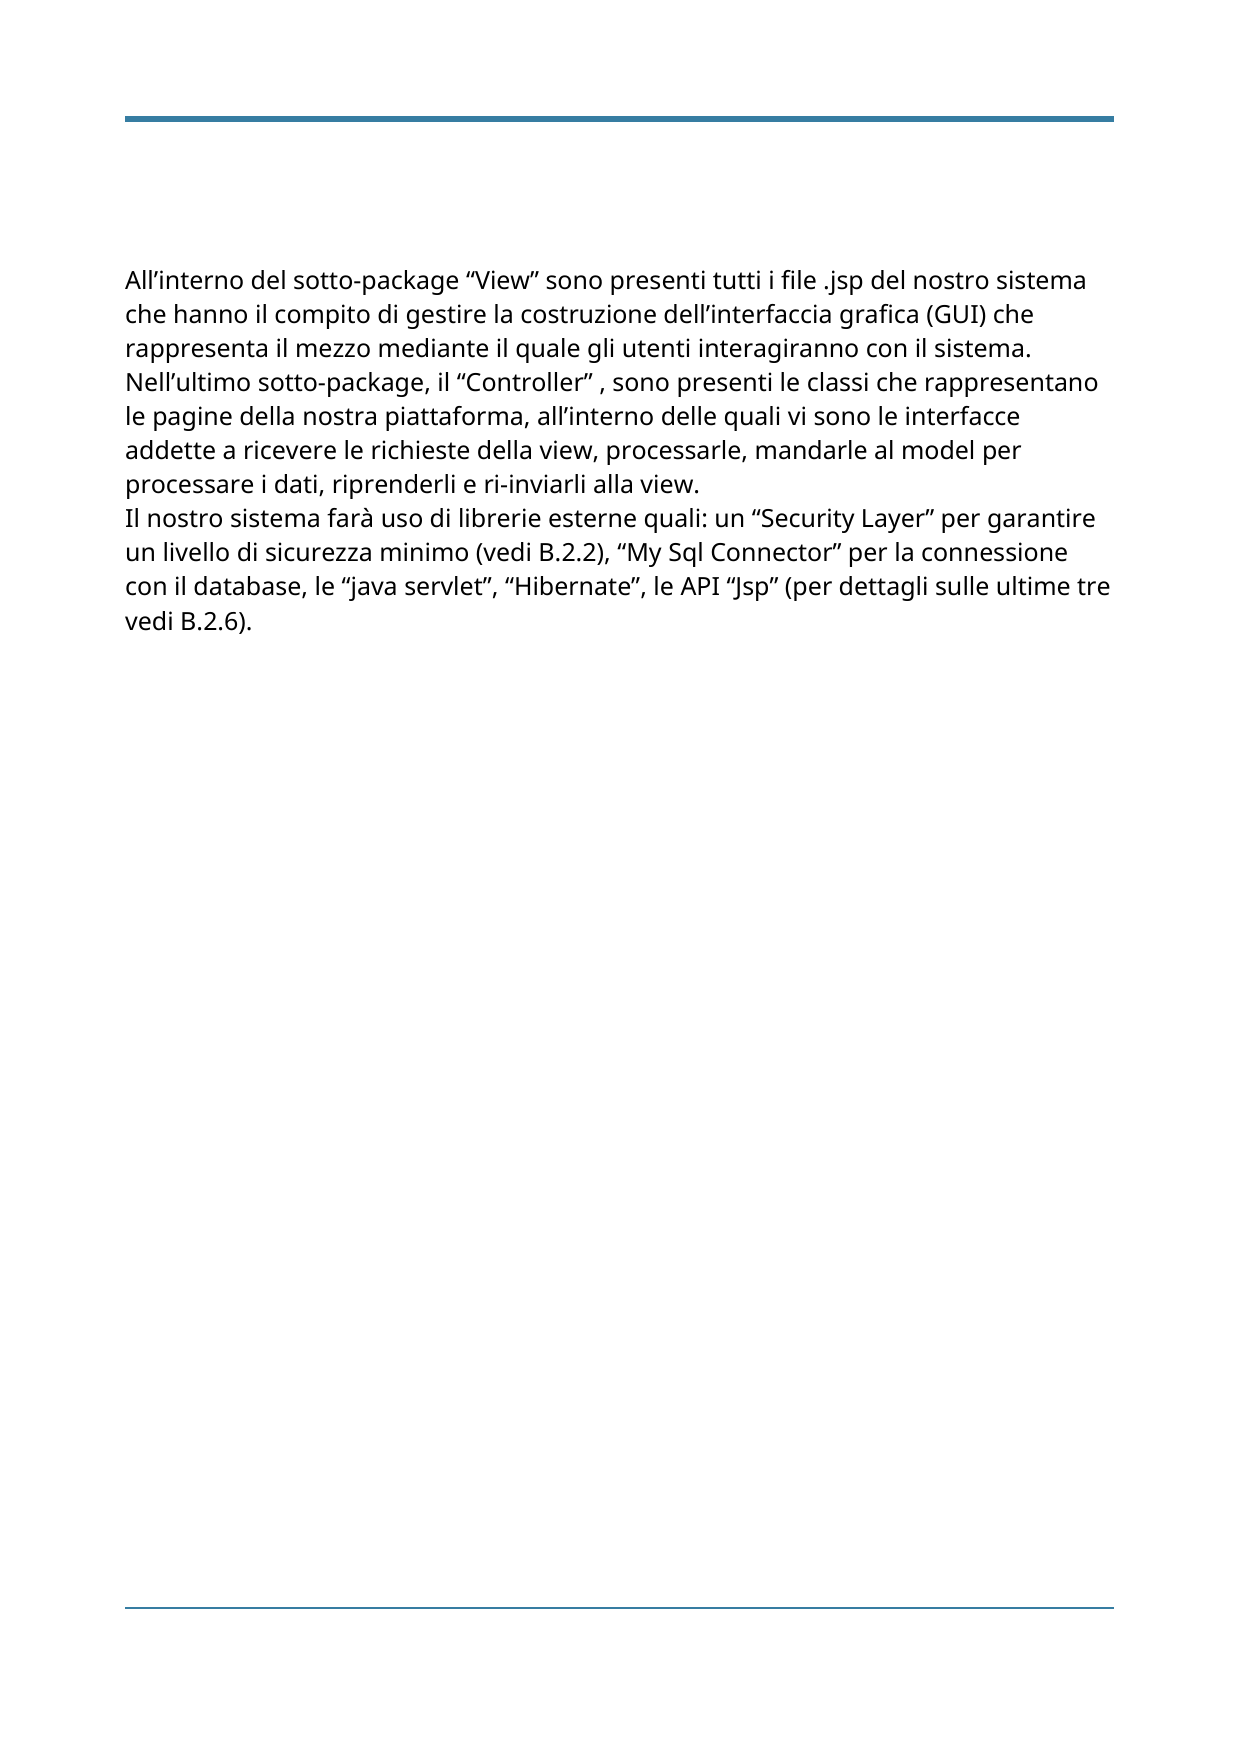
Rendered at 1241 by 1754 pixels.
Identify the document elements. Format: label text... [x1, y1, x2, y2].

text Il nostro sistema farà uso di librerie esterne quali: un “Security Layer” per garantire un livello di sicurezza minimo (vedi B.2.2), “My Sql Connector” per la connessione con il database, le “java servlet”, “Hibernate”, le API “Jsp” (per dettagli sulle ultime tre vedi B.2.6). [125, 501, 1115, 637]
text All’interno del sotto-package “View” sono presenti tutti i file .jsp del nostro sistema che hanno il compito di gestire la costruzione dell’interfaccia grafica (GUI) che rappresenta il mezzo mediante il quale gli utenti interagiranno con il sistema. Nell’ultimo sotto-package, il “Controller” , sono presenti le classi che rappresentano le pagine della nostra piattaforma, all’interno delle quali vi sono le interfacce addette a ricevere le richieste della view, processarle, mandarle al model per processare i dati, riprenderli e ri-inviarli alla view. [125, 262, 1115, 501]
